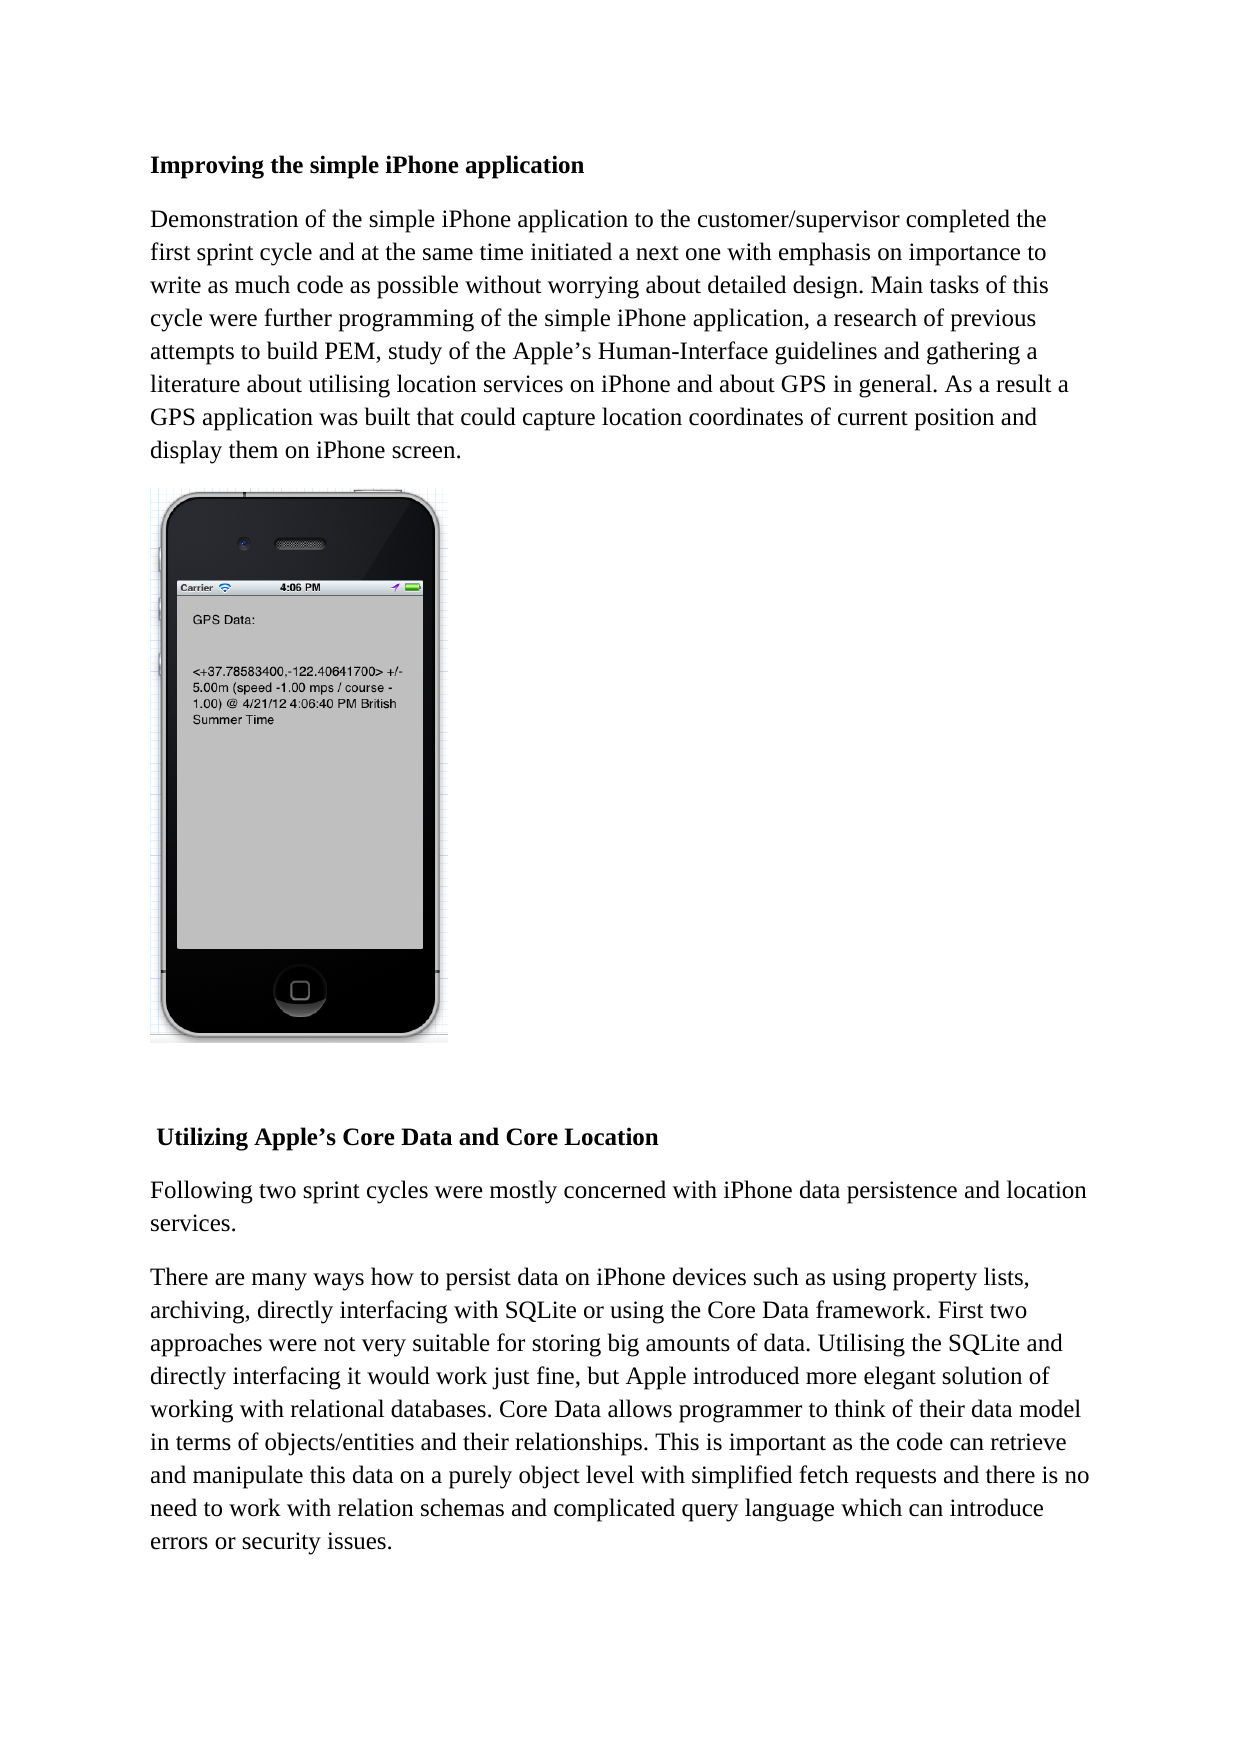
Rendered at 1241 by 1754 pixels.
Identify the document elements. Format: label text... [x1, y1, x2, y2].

text There are many ways how to persist data on iPhone devices such as using property lists, archiving, directly interfacing with SQLite or using the Core Data framework. First two approaches were not very suitable for storing big amounts of data. Utilising the SQLite and directly interfacing it would work just fine, but Apple introduced more elegant solution of working with relational databases. Core Data allows programmer to think of their data model in terms of objects/entities and their relationships. This is important as the code can retrieve and manipulate this data on a purely object level with simplified fetch requests and there is no need to work with relation schemas and complicated query language which can introduce errors or security issues. [150, 1262, 1090, 1555]
text Improving the simple iPhone application [150, 150, 1090, 179]
text Utilizing Apple’s Core Data and Core Location [150, 1122, 1090, 1150]
text Demonstration of the simple iPhone application to the customer/supervisor completed the first sprint cycle and at the same time initiated a next one with emphasis on importance to write as much code as possible without worrying about detailed design. Main tasks of this cycle were further programming of the simple iPhone application, a research of previous attempts to build PEM, study of the Apple’s Human-Interface guidelines and gathering a literature about utilising location services on iPhone and about GPS in general. As a result a GPS application was built that could capture location coordinates of current position and display them on iPhone screen. [150, 204, 1090, 464]
picture [150, 488, 448, 1043]
text Following two sprint cycles were mostly concerned with iPhone data persistence and location services. [150, 1175, 1090, 1237]
